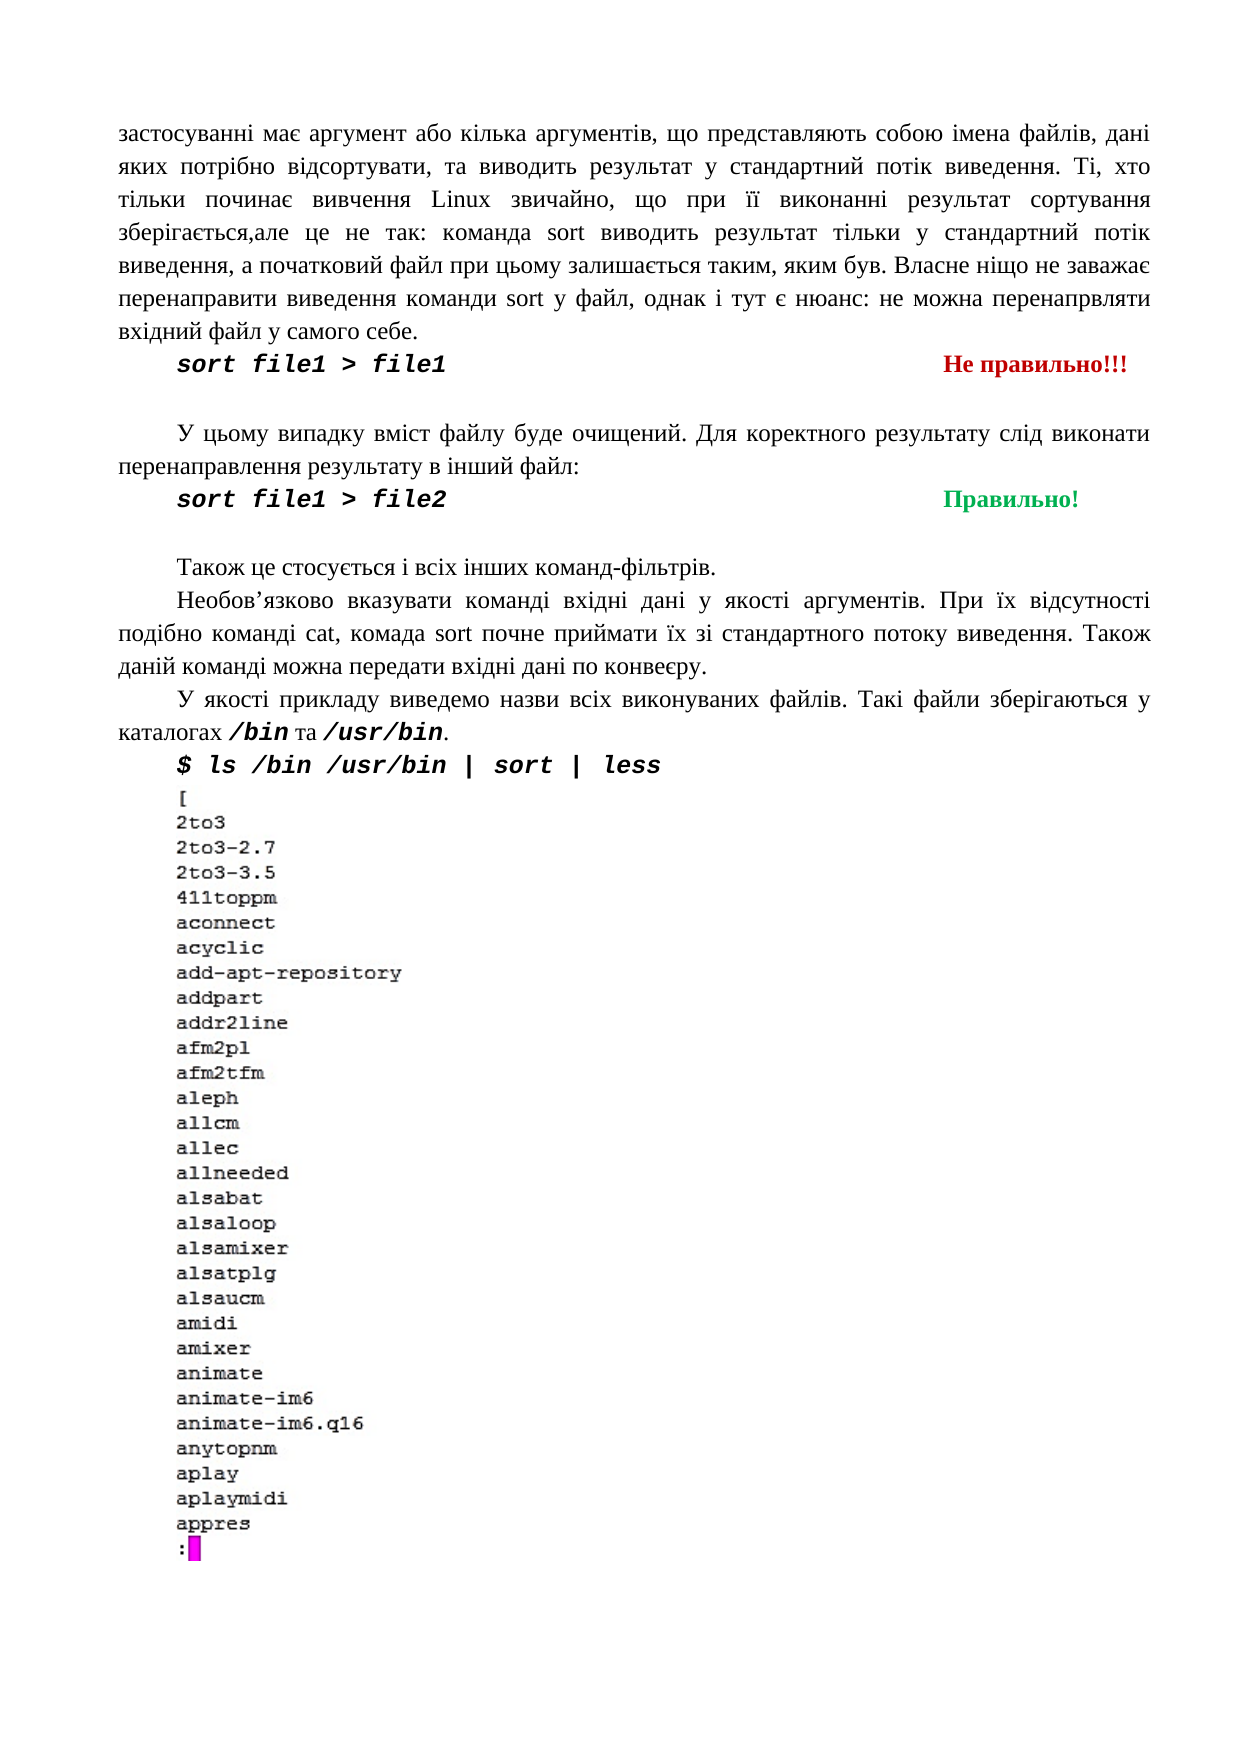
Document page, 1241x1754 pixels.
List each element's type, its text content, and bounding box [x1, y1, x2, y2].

text sort file1 > file2 Правильно! [118, 484, 1152, 514]
text У цьому випадку вміст файлу буде очищений. Для коректного результату слід виконати перенаправлення результату в інший файл: [118, 418, 1152, 479]
text У якості прикладу виведемо назви всіх виконуваних файлів. Такі файли зберігаються у каталогах /bin та /usr/bin. [118, 684, 1152, 748]
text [118, 118, 1152, 345]
text $ ls /bin /usr/bin | sort | less [118, 753, 1152, 781]
text Необов’язково вказувати команді вхідні дані у якості аргументів. При їх відсутності подібно команді cat, комада sort почне приймати їх зі стандартного потоку виведення. Також даній команді можна передати вхідні дані по конвеєру. [118, 585, 1152, 680]
picture [176, 785, 408, 1561]
text sort file1 > file1 Не правильно!!! [118, 349, 1152, 380]
text Також це стосується і всіх інших команд-фільтрів. [118, 552, 1152, 581]
